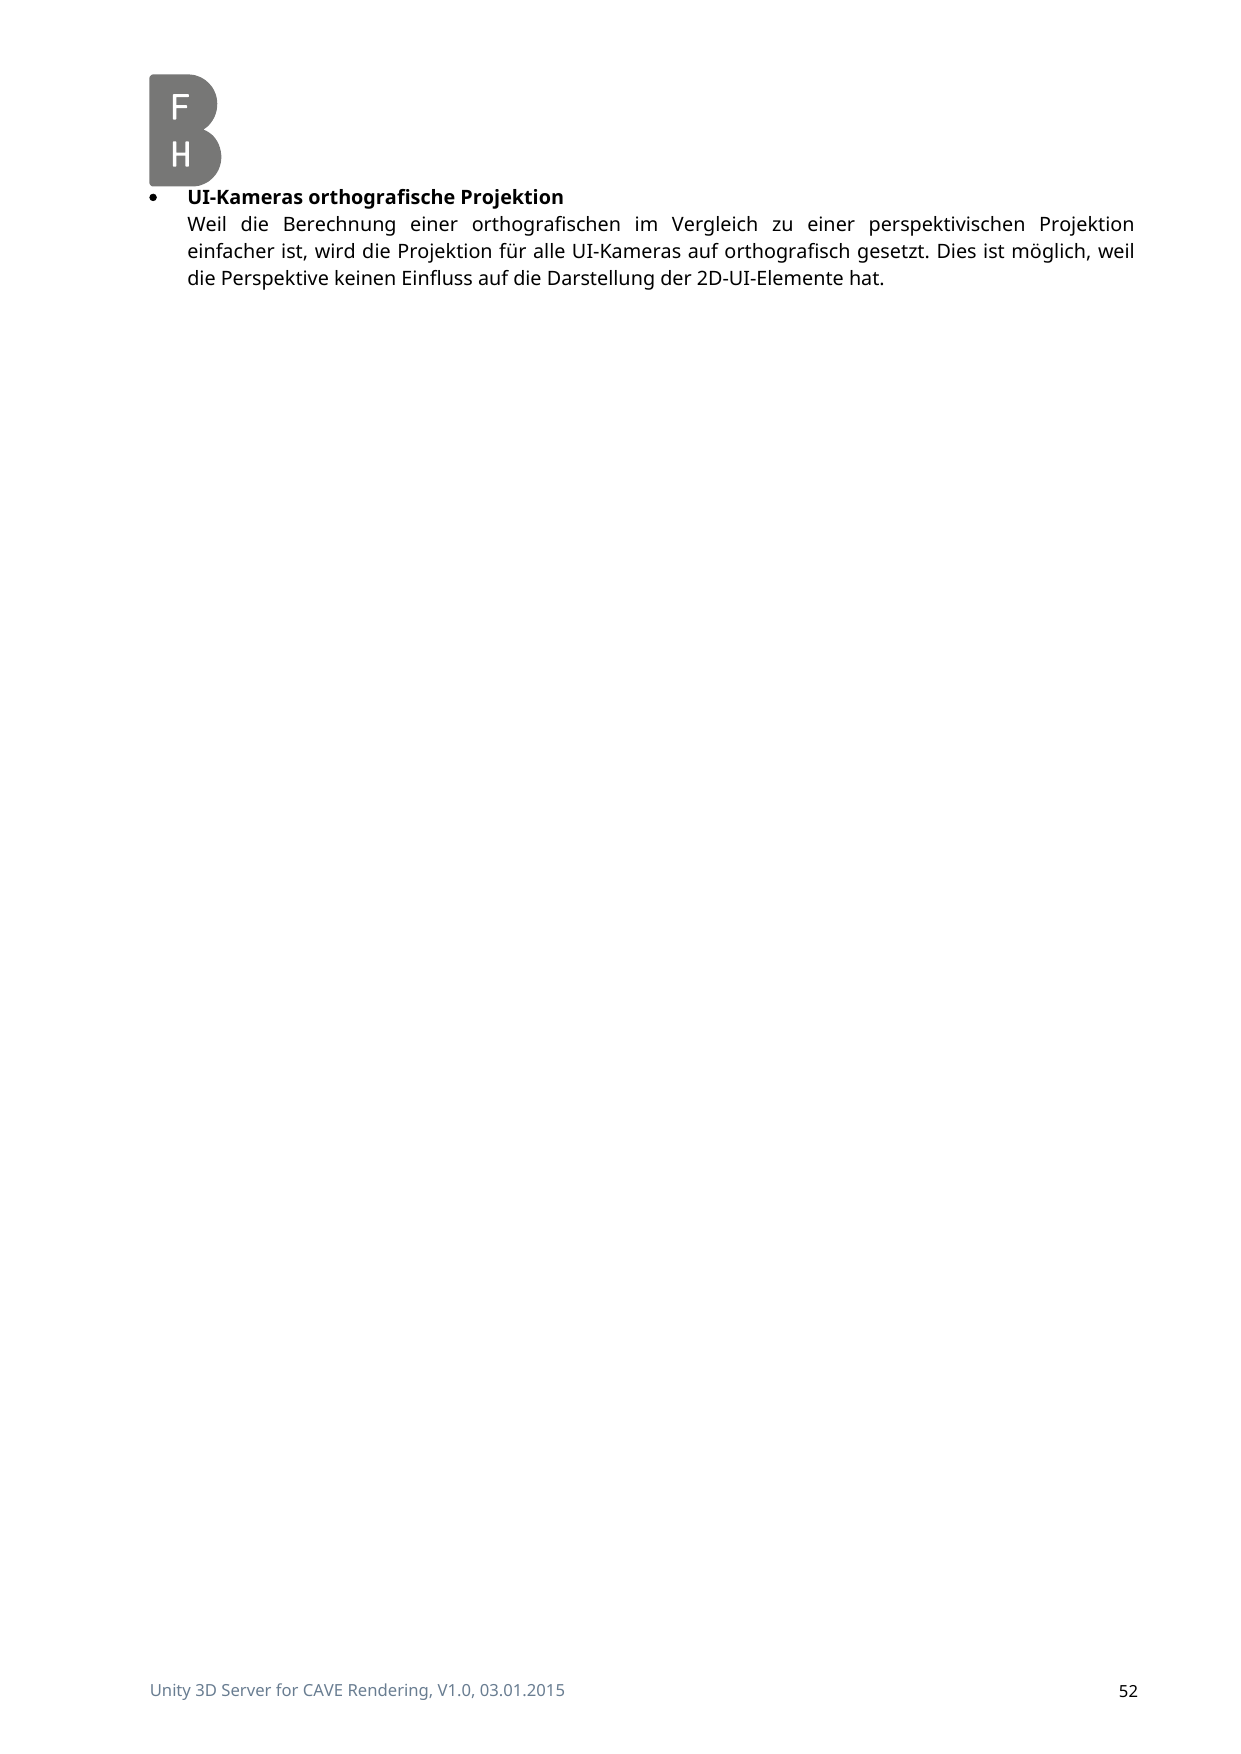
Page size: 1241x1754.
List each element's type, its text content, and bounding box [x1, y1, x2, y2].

list UI-Kameras orthografische Projektion [149, 183, 1136, 210]
list Weil die Berechnung einer orthografischen im Vergleich zu einer perspektivischen Projektion einfacher ist, wird die Projektion für alle UI-Kameras auf orthografisch gesetzt. Dies ist möglich, weil die Perspektive keinen Einfluss auf die Darstellung der 2D-UI-Elemente hat. [187, 210, 1136, 291]
